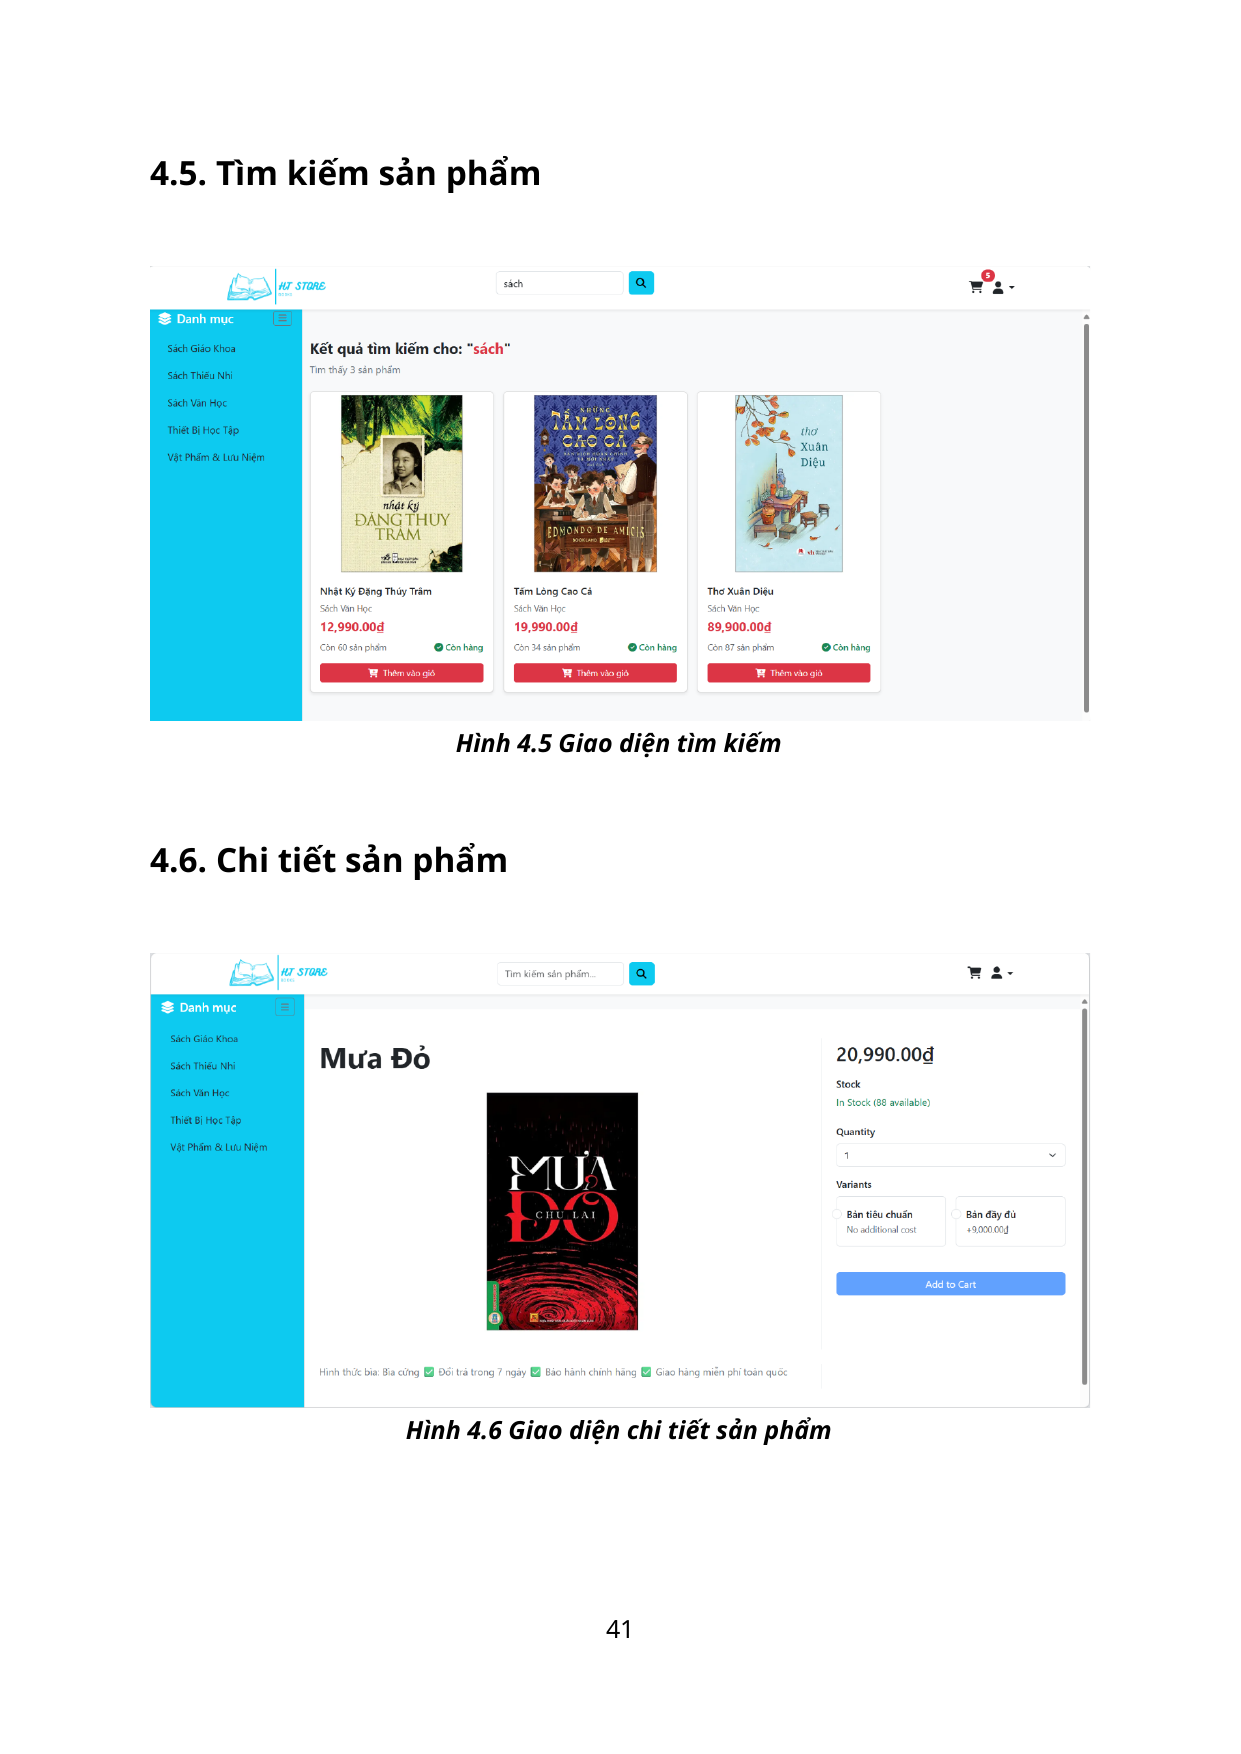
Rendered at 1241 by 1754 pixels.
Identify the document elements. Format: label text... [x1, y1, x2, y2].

subtitle 4.6. Chi tiết sản phẩm [150, 837, 1090, 883]
text Hình 4.6 Giao diện chi tiết sản phẩm [150, 1408, 1090, 1447]
text Hình 4.5 Giao diện tìm kiếm [150, 721, 1090, 759]
subtitle 4.5. Tìm kiếm sản phẩm [150, 150, 1090, 195]
picture [150, 266, 1091, 721]
picture [150, 953, 1091, 1408]
